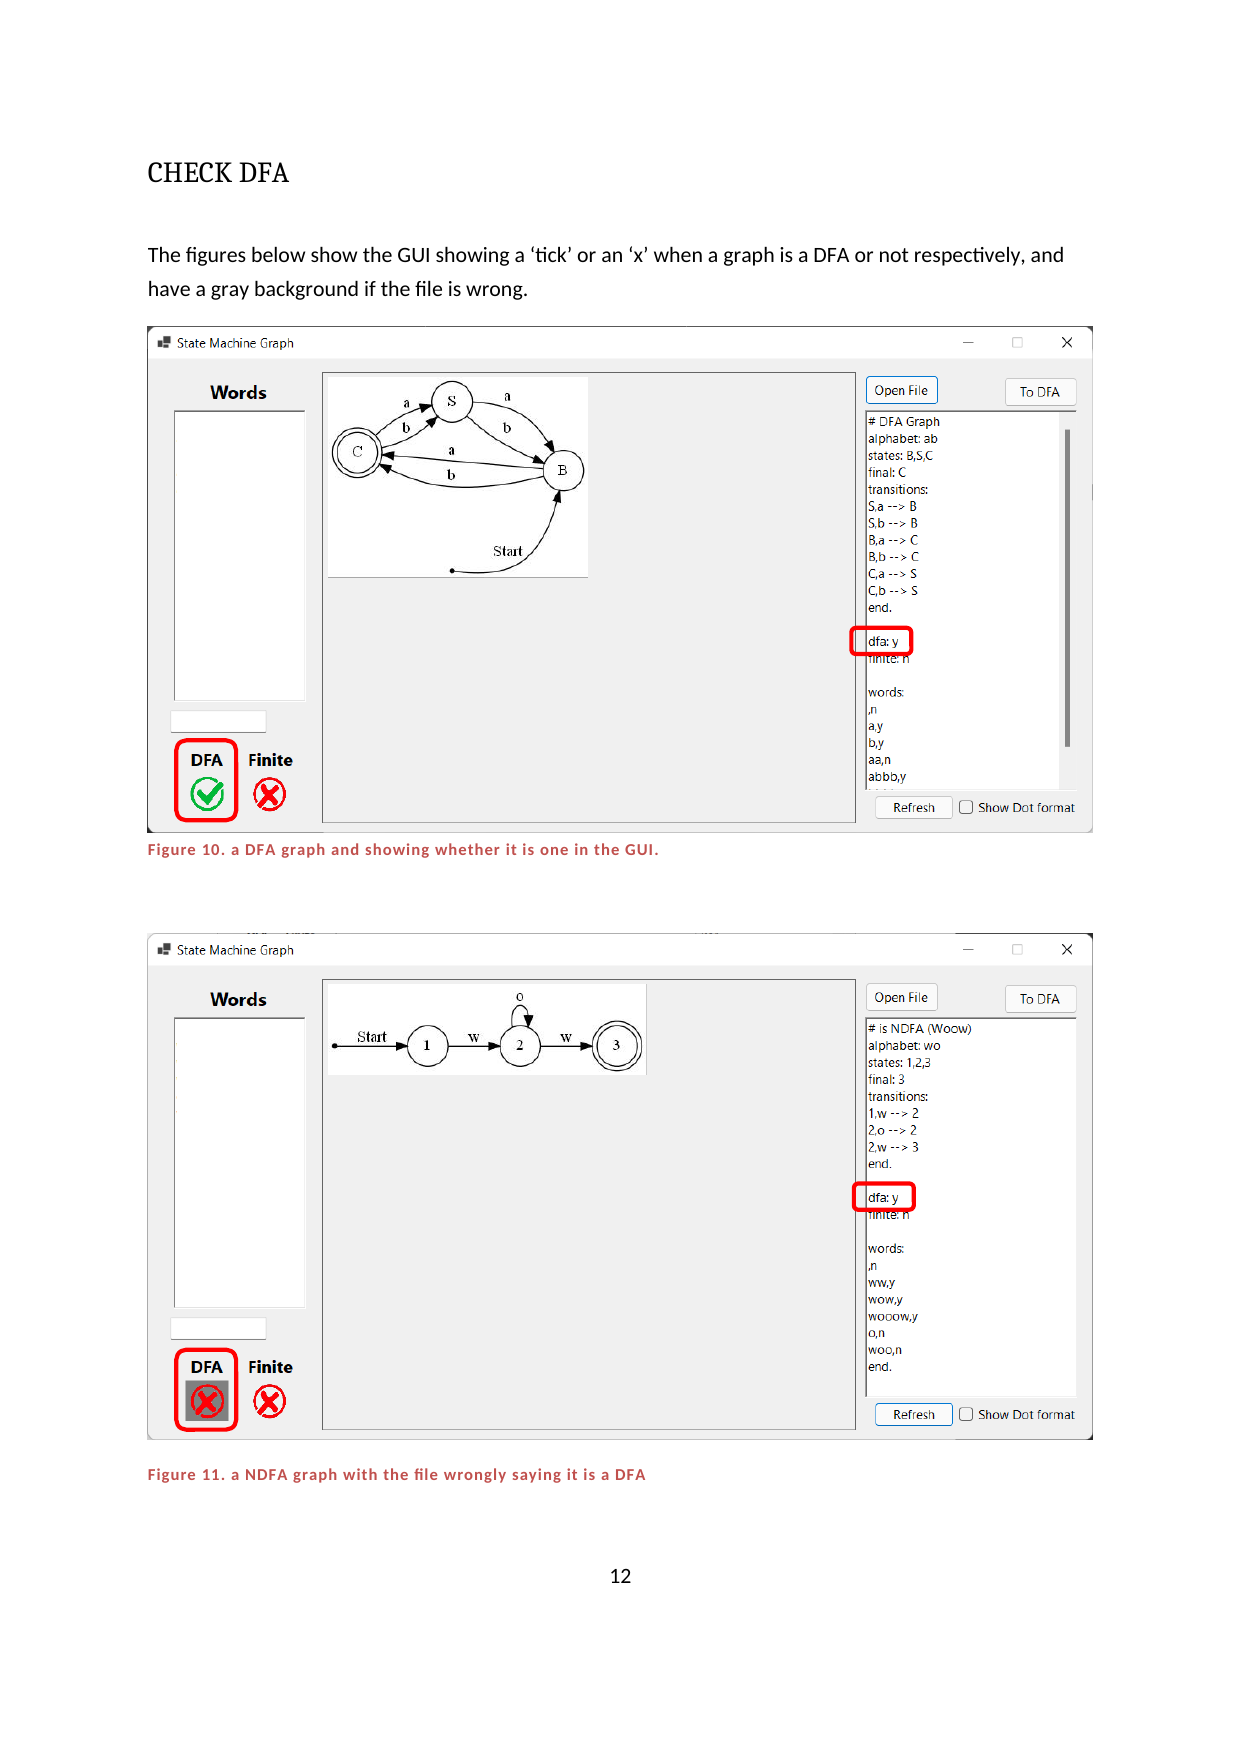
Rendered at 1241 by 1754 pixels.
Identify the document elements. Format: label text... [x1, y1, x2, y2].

picture [147, 326, 1093, 833]
text Figure 11. a NDFA graph with the file wrongly saying it is a DFA [148, 1464, 1093, 1485]
text The figures below show the GUI showing a ‘tick’ or an ‘x’ when a graph is a DFA or not respectively, and have a gray background if the file is wrong. [148, 241, 1093, 302]
text Figure 10. a DFA graph and showing whether it is one in the GUI. [148, 833, 1093, 859]
subtitle Check DFA [148, 156, 1093, 189]
picture [147, 933, 1093, 1440]
